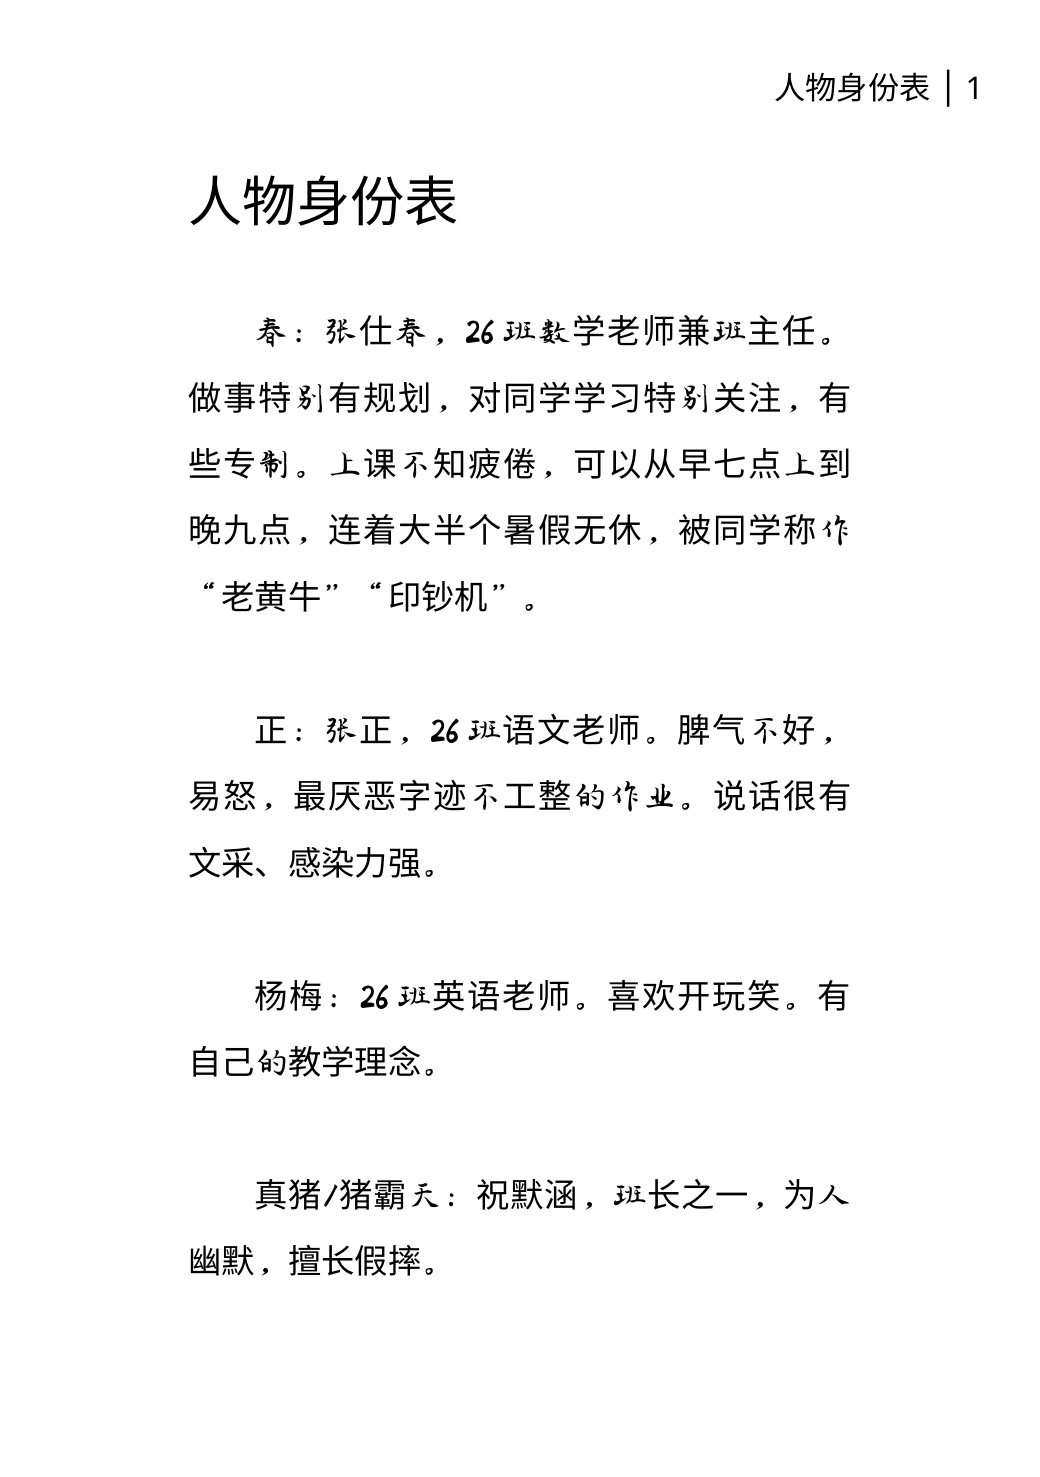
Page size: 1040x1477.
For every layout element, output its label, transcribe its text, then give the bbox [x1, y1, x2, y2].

text 人物身份表 [188, 166, 852, 233]
text 真猪/猪霸天：祝默涵，班长之一，为人幽默，擅长假摔。 [188, 1163, 852, 1296]
text 正：张正，26班语文老师。脾气不好，易怒，最厌恶字迹不工整的作业。说话很有文采、感染力强。 [188, 698, 852, 897]
text 春：张仕春，26班数学老师兼班主任。做事特别有规划，对同学学习特别关注，有些专制。上课不知疲倦，可以从早七点上到晚九点，连着大半个暑假无休，被同学称作“老黄牛”“印钞机”。 [188, 299, 852, 632]
text 杨梅：26班英语老师。喜欢开玩笑。有自己的教学理念。 [188, 964, 852, 1097]
